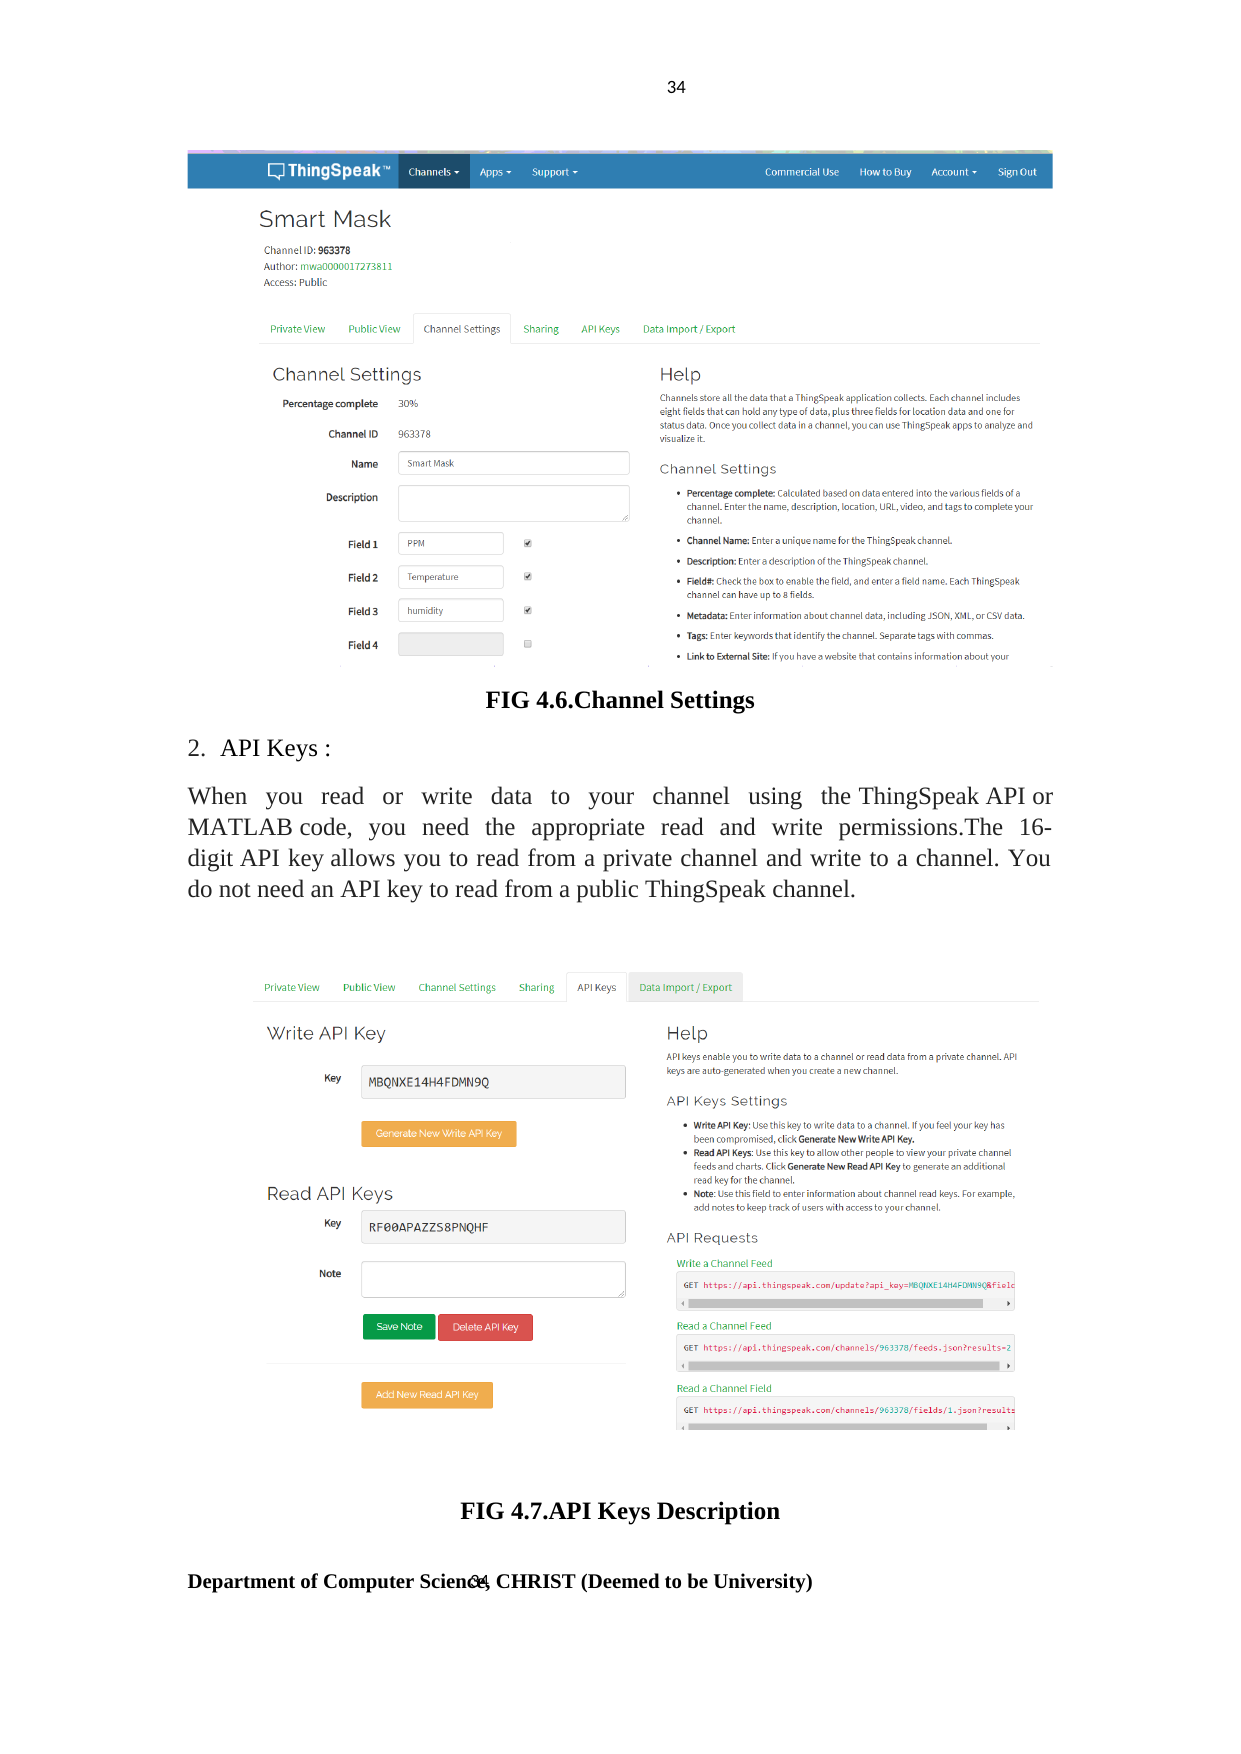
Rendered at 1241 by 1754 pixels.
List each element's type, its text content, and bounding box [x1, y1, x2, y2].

list When you read or write data to your channel using the ThingSpeak API or MATLAB code, you need the appropriate read and write permissions.The 16-digit API key allows you to read from a private channel and write to a channel. You do not need an API key to read from a public ThingSpeak channel. [187, 781, 1053, 903]
text FIG 4.7.API Keys Description [187, 1496, 1053, 1525]
list API Keys : [187, 733, 1053, 762]
picture [187, 150, 1053, 667]
text FIG 4.6.Channel Settings [187, 686, 1053, 714]
picture [187, 969, 1094, 1430]
